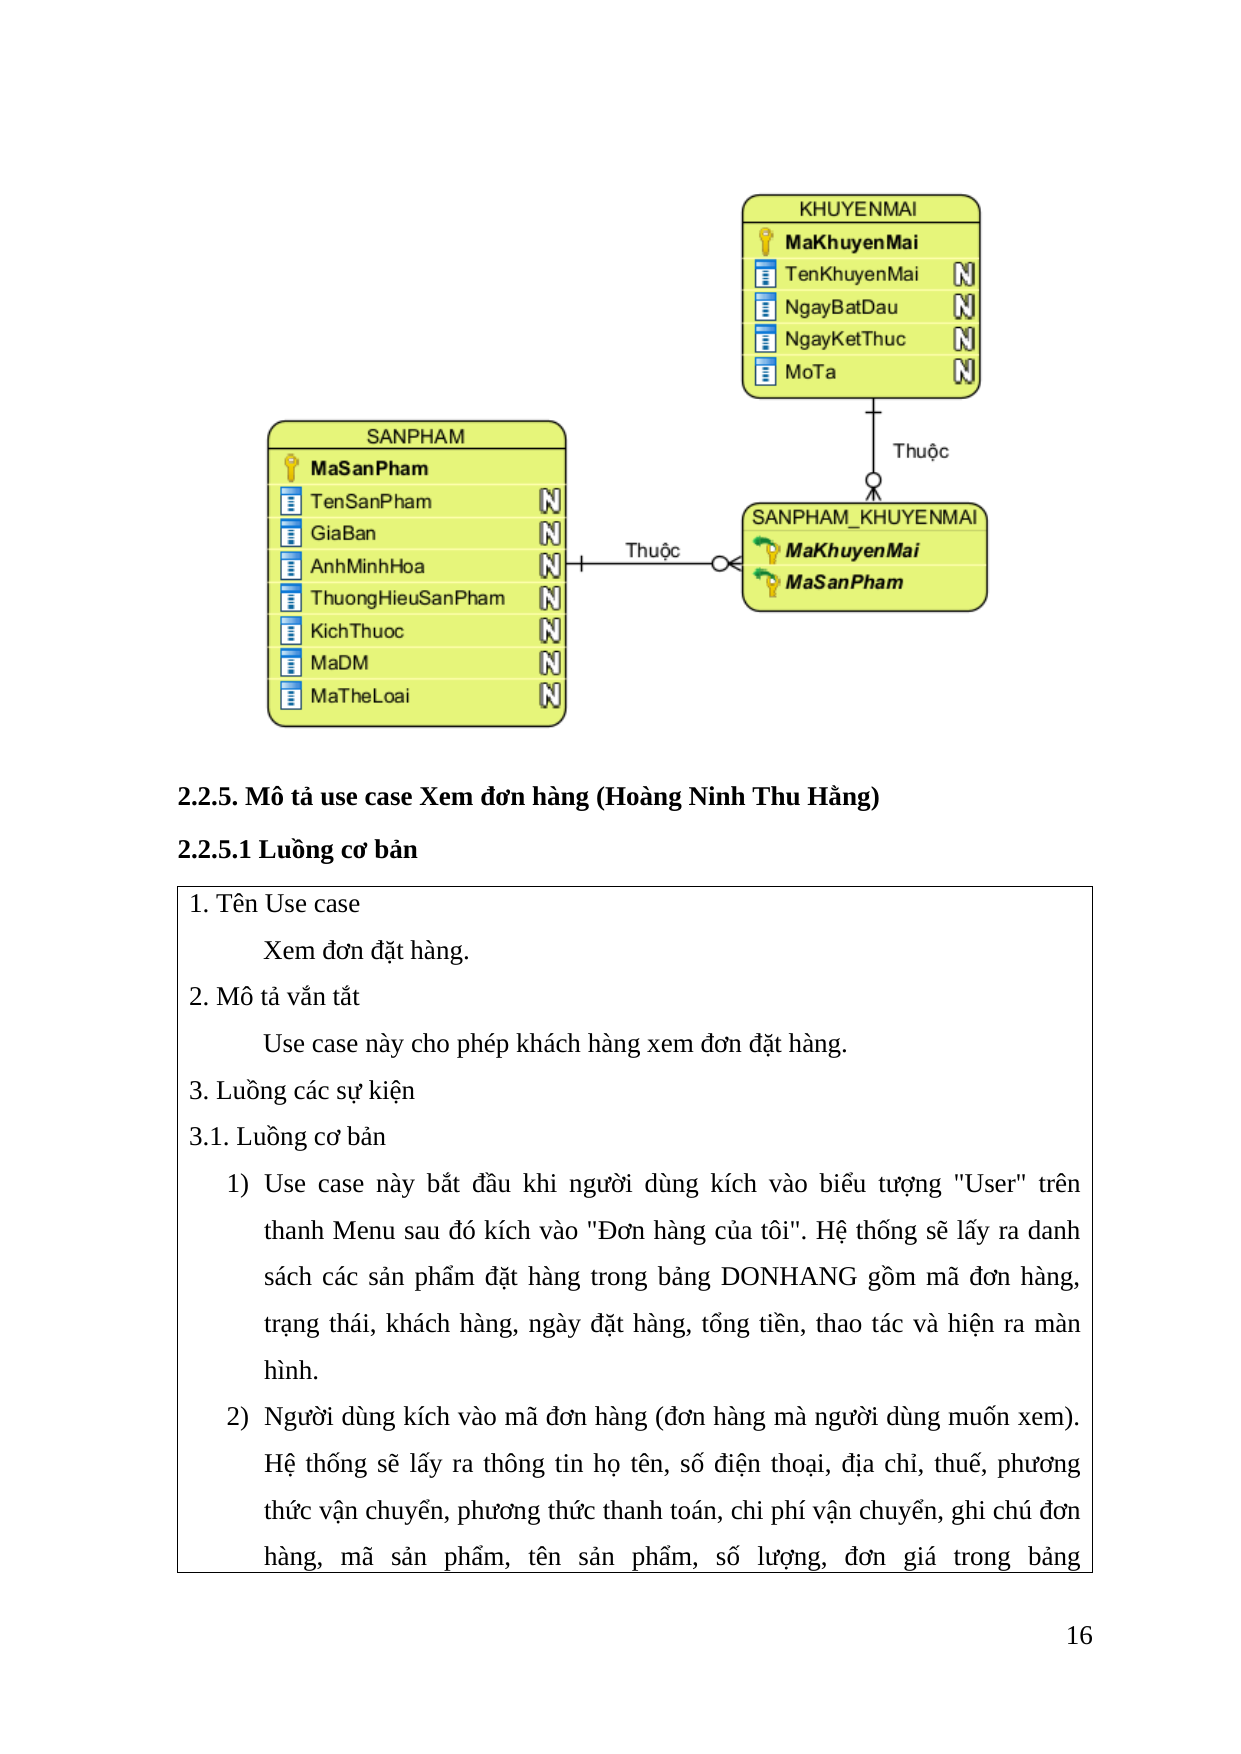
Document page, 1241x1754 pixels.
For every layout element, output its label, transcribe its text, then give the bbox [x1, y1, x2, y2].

subtitle 2.2.5. Mô tả use case Xem đơn hàng (Hoàng Ninh Thu Hằng) [177, 780, 1092, 811]
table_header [178, 887, 1092, 1572]
picture [177, 147, 1093, 759]
subtitle 2.2.5.1 Luồng cơ bản [177, 833, 1092, 864]
